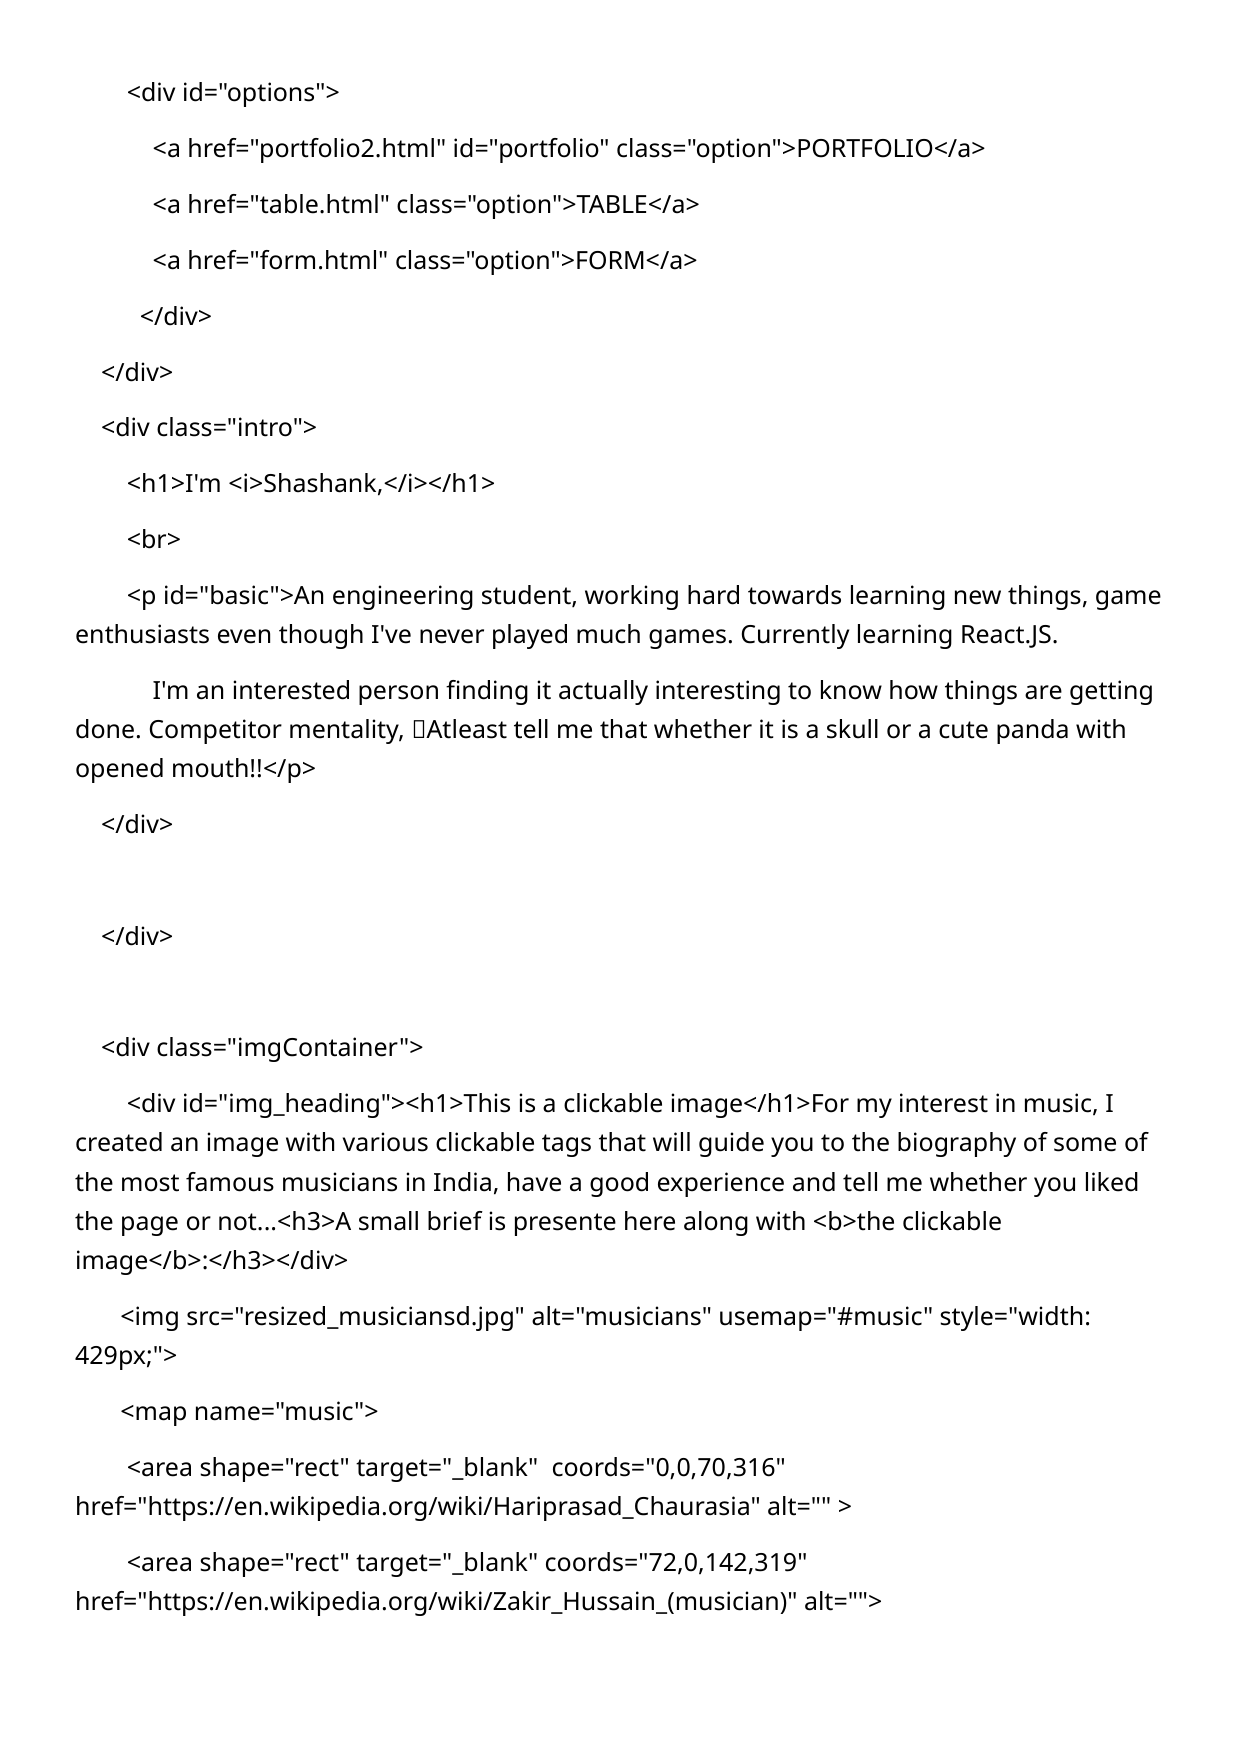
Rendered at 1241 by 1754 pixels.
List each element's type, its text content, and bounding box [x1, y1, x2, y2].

text <a href="portfolio2.html" id="portfolio" class="option">PORTFOLIO</a> [75, 131, 1165, 165]
text </div> [75, 918, 1165, 952]
text <map name="music"> [75, 1393, 1165, 1427]
text <h1>I'm <i>Shashank,</i></h1> [75, 466, 1165, 500]
text I'm an interested person finding it actually interesting to know how things are getting done. Competitor mentality, 💀Atleast tell me that whether it is a skull or a cute panda with opened mouth!!</p> [75, 672, 1165, 785]
text <area shape="rect" target="_blank" coords="72,0,142,319" href="https://en.wikipedia.org/wiki/Zakir_Hussain_(musician)" alt=""> [75, 1544, 1165, 1617]
text <br> [75, 522, 1165, 556]
text <area shape="rect" target="_blank" coords="0,0,70,316" href="https://en.wikipedia.org/wiki/Hariprasad_Chaurasia" alt="" > [75, 1449, 1165, 1522]
text </div> [75, 354, 1165, 388]
text <img src="resized_musiciansd.jpg" alt="musicians" usemap="#music" style="width: 429px;"> [75, 1298, 1165, 1372]
text <a href="table.html" class="option">TABLE</a> [75, 187, 1165, 221]
text <p id="basic">An engineering student, working hard towards learning new things, game enthusiasts even though I've never played much games. Currently learning React.JS. [75, 577, 1165, 651]
text </div> [75, 298, 1165, 332]
text <a href="form.html" class="option">FORM</a> [75, 242, 1165, 277]
text </div> [75, 807, 1165, 841]
text <div class="imgContainer"> [75, 1030, 1165, 1064]
text <div class="intro"> [75, 410, 1165, 444]
text <div id="options"> [75, 75, 1165, 109]
text <div id="img_heading"><h1>This is a clickable image</h1>For my interest in music, I created an image with various clickable tags that will guide you to the biography of some of the most famous musicians in India, have a good experience and tell me whether you liked the page or not...<h3>A small brief is presente here along with <b>the clickable image</b>:</h3></div> [75, 1086, 1165, 1277]
